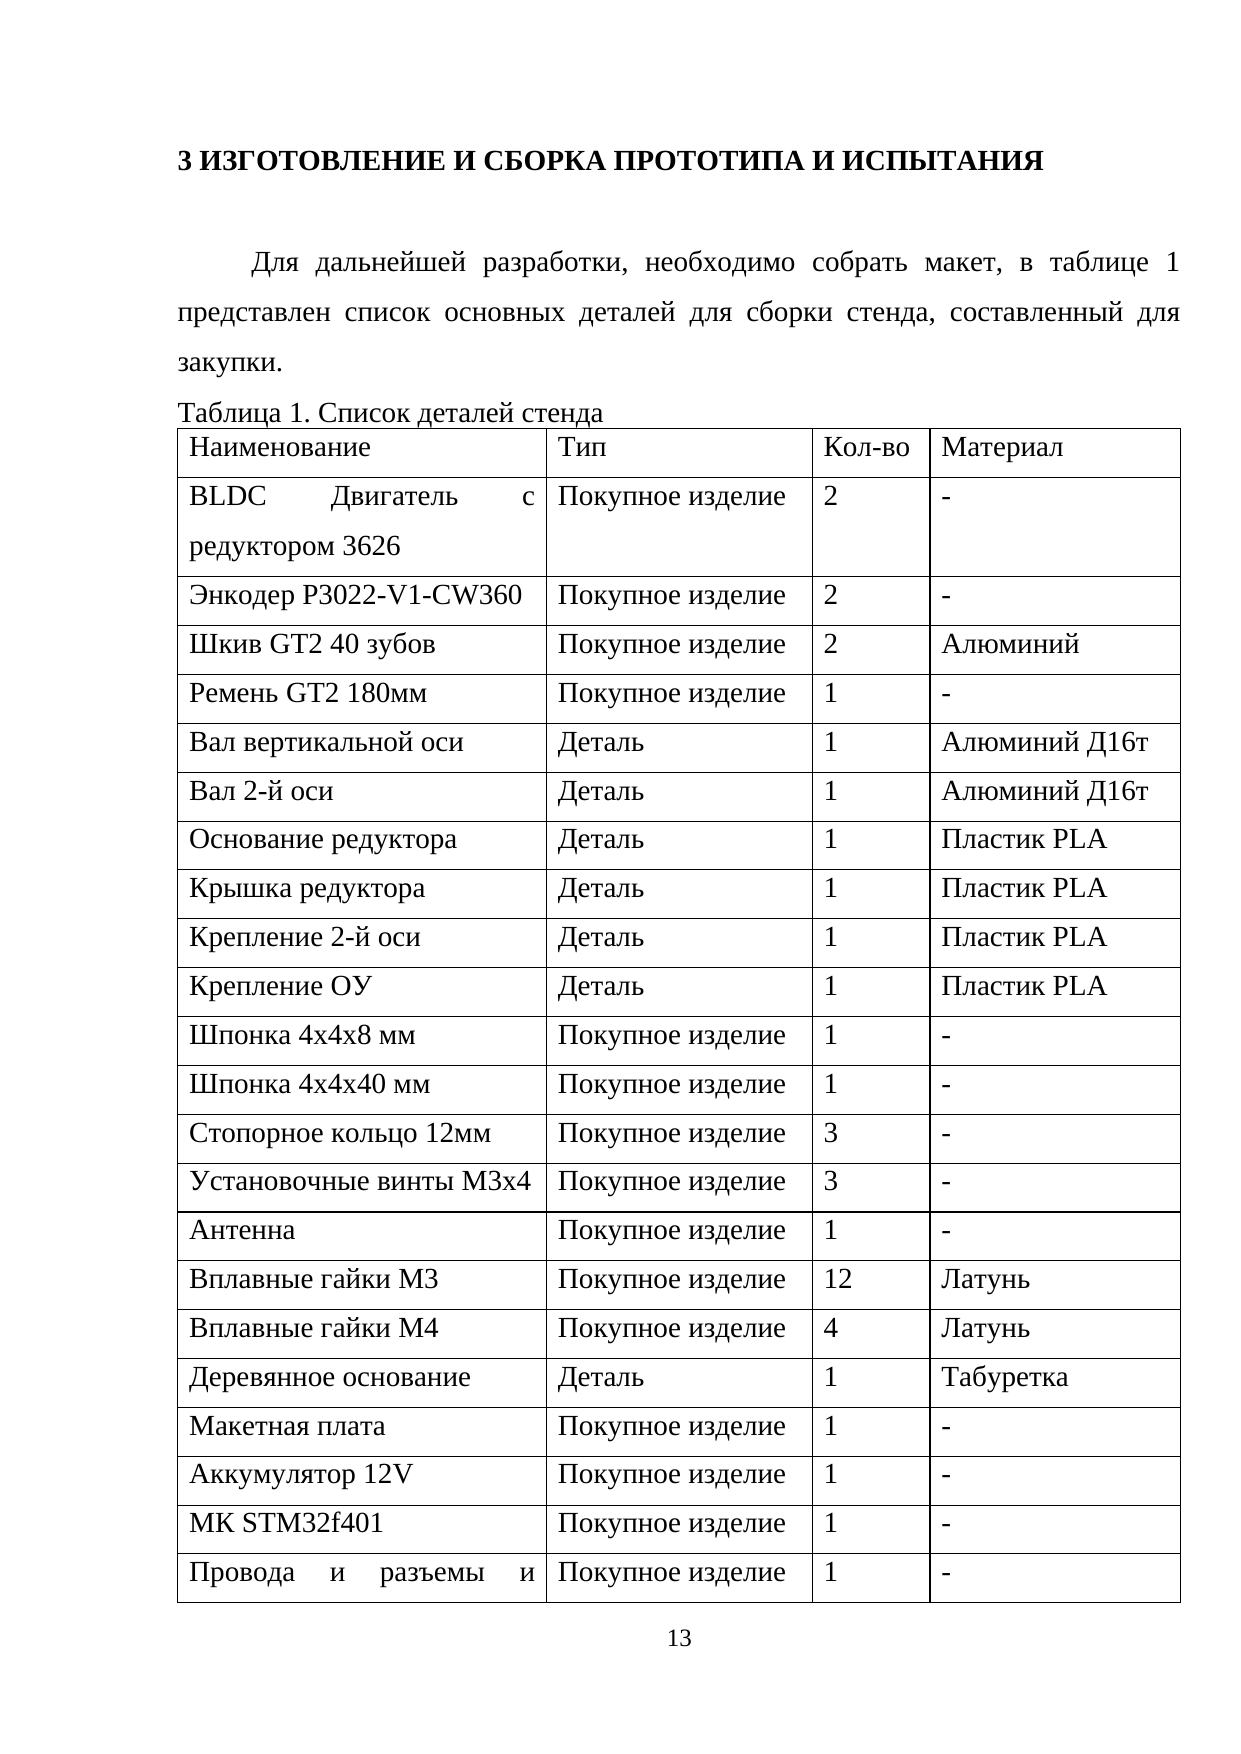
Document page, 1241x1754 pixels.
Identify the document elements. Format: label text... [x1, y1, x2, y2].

text Для дальнейшей разработки, необходимо собрать макет, в таблице 1 представлен список основных деталей для сборки стенда, составленный для закупки. [177, 244, 1181, 378]
table_cell BLDC Двигатель с редуктором 3626 [178, 478, 546, 576]
table_cell - [931, 1213, 1180, 1260]
table_cell Деталь [547, 870, 812, 918]
table_header Наименование [178, 429, 546, 477]
table_cell Основание редуктора [178, 822, 546, 869]
table_cell Макетная плата [178, 1408, 546, 1456]
table_cell Табуретка [931, 1359, 1180, 1407]
table_cell 3 [813, 1115, 929, 1162]
table_cell Установочные винты М3х4 [178, 1164, 546, 1211]
text Таблица 1. Список деталей стенда [177, 395, 1181, 428]
table_cell 1 [813, 724, 929, 772]
table_cell Покупное изделие [547, 626, 812, 674]
table_cell Покупное изделие [547, 1408, 812, 1456]
table_cell Шпонка 4х4х40 мм [178, 1066, 546, 1114]
table_cell - [931, 1457, 1180, 1504]
table_cell 2 [813, 577, 929, 625]
table_cell 1 [813, 1457, 929, 1504]
table_cell - [931, 1164, 1180, 1211]
table_cell Аккумулятор 12V [178, 1457, 546, 1504]
table_cell Покупное изделие [547, 1310, 812, 1358]
table_cell Крепление ОУ [178, 968, 546, 1016]
table_cell 1 [813, 1213, 929, 1260]
table_header Тип [547, 429, 812, 477]
table_cell Покупное изделие [547, 1261, 812, 1309]
table_cell 1 [813, 1506, 929, 1553]
table_cell 1 [813, 1408, 929, 1456]
table_cell Латунь [931, 1310, 1180, 1358]
table_cell Шпонка 4х4х8 мм [178, 1017, 546, 1065]
table_cell Покупное изделие [547, 1457, 812, 1504]
table_cell Деталь [547, 773, 812, 821]
table_cell - [931, 1115, 1180, 1162]
table_header Материал [931, 429, 1180, 477]
table_cell 4 [813, 1310, 929, 1358]
table_cell 1 [813, 968, 929, 1016]
table_cell - [931, 1408, 1180, 1456]
table_cell Крепление 2-й оси [178, 919, 546, 967]
table_cell - [931, 577, 1180, 625]
table_cell 1 [813, 1359, 929, 1407]
table_cell Деталь [547, 968, 812, 1016]
table_header Кол-во [813, 429, 929, 477]
table_cell 12 [813, 1261, 929, 1309]
table_cell Вал вертикальной оси [178, 724, 546, 772]
subtitle 3 ИЗГОТОВЛЕНИЕ И СБОРКА ПРОТОТИПА И ИСПЫТАНИЯ [177, 143, 1181, 177]
table_cell Деталь [547, 919, 812, 967]
table_cell Пластик PLA [931, 919, 1180, 967]
table_cell Покупное изделие [547, 675, 812, 723]
table_cell Деревянное основание [178, 1359, 546, 1407]
table_cell Покупное изделие [547, 1115, 812, 1162]
table_cell Пластик PLA [931, 822, 1180, 869]
table_cell Шкив GT2 40 зубов [178, 626, 546, 674]
table_cell Энкодер P3022-V1-CW360 [178, 577, 546, 625]
table_cell Покупное изделие [547, 478, 812, 576]
table_cell - [931, 478, 1180, 576]
table_cell 3 [813, 1164, 929, 1211]
table_cell Покупное изделие [547, 1554, 812, 1602]
table_cell 2 [813, 626, 929, 674]
table_cell Алюминий [931, 626, 1180, 674]
table_cell - [931, 1066, 1180, 1114]
table_cell 1 [813, 822, 929, 869]
table_cell Вал 2-й оси [178, 773, 546, 821]
table_cell 1 [813, 870, 929, 918]
table_cell Покупное изделие [547, 1066, 812, 1114]
table_cell 1 [813, 675, 929, 723]
table_cell Покупное изделие [547, 577, 812, 625]
table_cell 1 [813, 773, 929, 821]
table_cell Пластик PLA [931, 870, 1180, 918]
table_cell Деталь [547, 822, 812, 869]
table_cell Покупное изделие [547, 1213, 812, 1260]
table_cell Крышка редуктора [178, 870, 546, 918]
table_cell - [931, 1554, 1180, 1602]
table_cell Вплавные гайки М3 [178, 1261, 546, 1309]
table_cell Алюминий Д16т [931, 773, 1180, 821]
table_cell Покупное изделие [547, 1164, 812, 1211]
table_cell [178, 1554, 546, 1602]
table_cell Вплавные гайки М4 [178, 1310, 546, 1358]
table_cell Ремень GT2 180мм [178, 675, 546, 723]
table_cell Деталь [547, 1359, 812, 1407]
table_cell Алюминий Д16т [931, 724, 1180, 772]
table_cell Пластик PLA [931, 968, 1180, 1016]
table_cell Покупное изделие [547, 1017, 812, 1065]
table_cell МК STM32f401 [178, 1506, 546, 1553]
table_cell 1 [813, 1554, 929, 1602]
table_cell 1 [813, 919, 929, 967]
table_cell Латунь [931, 1261, 1180, 1309]
table_cell 1 [813, 1017, 929, 1065]
table_cell 1 [813, 1066, 929, 1114]
table_cell - [931, 1506, 1180, 1553]
table_cell 2 [813, 478, 929, 576]
table_cell Антенна [178, 1213, 546, 1260]
table_cell Деталь [547, 724, 812, 772]
table_cell - [931, 1017, 1180, 1065]
table_cell Покупное изделие [547, 1506, 812, 1553]
table_cell Стопорное кольцо 12мм [178, 1115, 546, 1162]
table_cell - [931, 675, 1180, 723]
